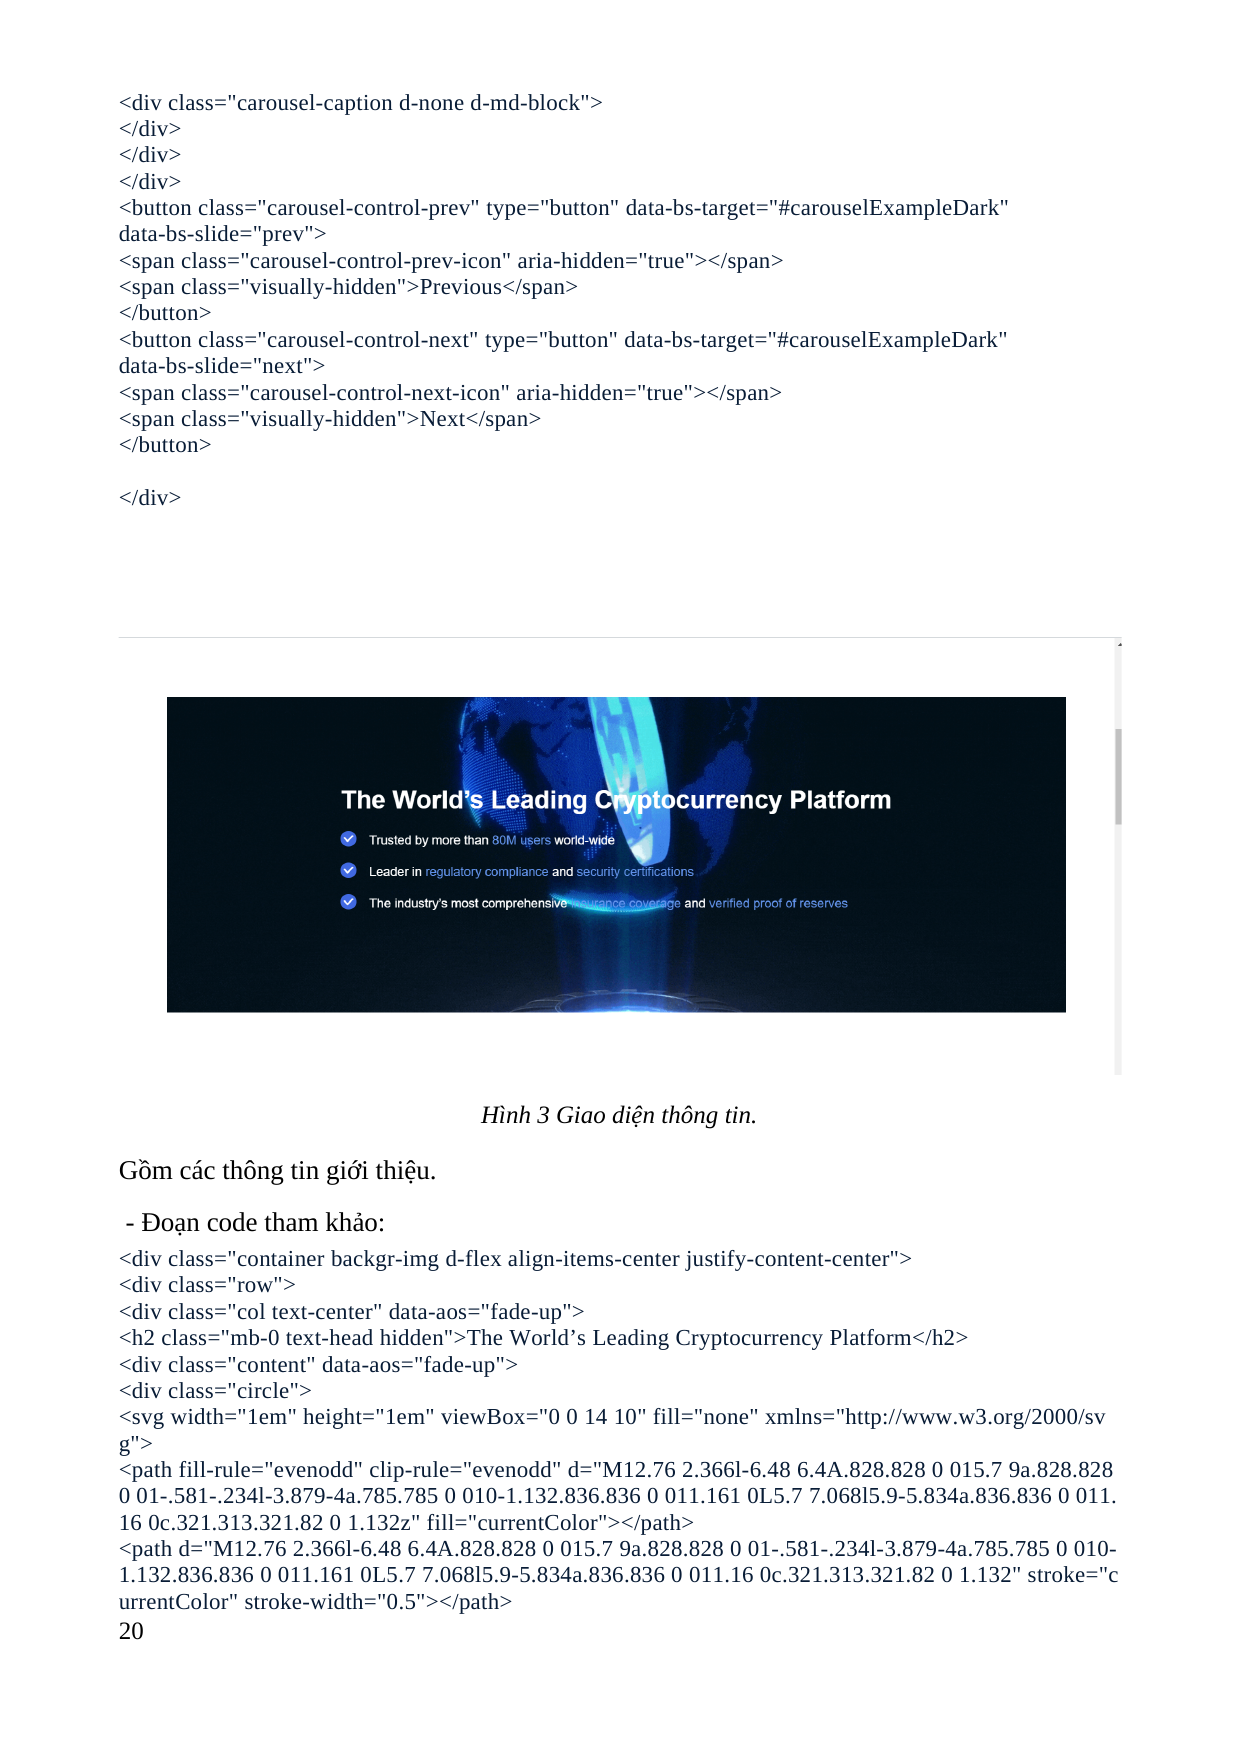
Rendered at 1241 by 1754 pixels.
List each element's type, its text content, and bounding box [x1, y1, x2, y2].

text <span class="visually-hidden">Next</span> [118, 405, 1122, 431]
text data-bs-slide="next"> [118, 352, 1122, 378]
text Gồm các thông tin giới thiệu. [118, 1154, 1122, 1185]
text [118, 89, 1122, 115]
text </div> [118, 115, 1122, 141]
subtitle - Đoạn code tham khảo: [118, 1206, 1122, 1237]
text <div class="row"> [118, 1272, 1122, 1298]
text Hình 3 Giao diện thông tin. [118, 1100, 1122, 1129]
text </button> [118, 299, 1122, 326]
text <button class="carousel-control-next" type="button" data-bs-target="#carouselExampleDark" [118, 326, 1122, 352]
text </div> [118, 168, 1122, 194]
text <button class="carousel-control-prev" type="button" data-bs-target="#carouselExampleDark" [118, 194, 1122, 220]
text <span class="carousel-control-next-icon" aria-hidden="true"></span> [118, 378, 1122, 405]
text <svg width="1em" height="1em" viewBox="0 0 14 10" fill="none" xmlns="http://www.w3.org/2000/svg"> [118, 1403, 1122, 1456]
text <span class="carousel-control-prev-icon" aria-hidden="true"></span> [118, 247, 1122, 273]
text <div class="content" data-aos="fade-up"> [118, 1351, 1122, 1377]
text </button> [118, 431, 1122, 458]
picture [118, 637, 1122, 1075]
text </div> [118, 484, 1122, 510]
text <div class="container backgr-img d-flex align-items-center justify-content-center"> [118, 1245, 1122, 1272]
text <div class="col text-center" data-aos="fade-up"> [118, 1298, 1122, 1324]
text <h2 class="mb-0 text-head hidden">The World’s Leading Cryptocurrency Platform</h2> [118, 1324, 1122, 1351]
text <span class="visually-hidden">Previous</span> [118, 273, 1122, 299]
text <div class="circle"> [118, 1377, 1122, 1403]
text data-bs-slide="prev"> [118, 220, 1122, 247]
text </div> [118, 141, 1122, 168]
